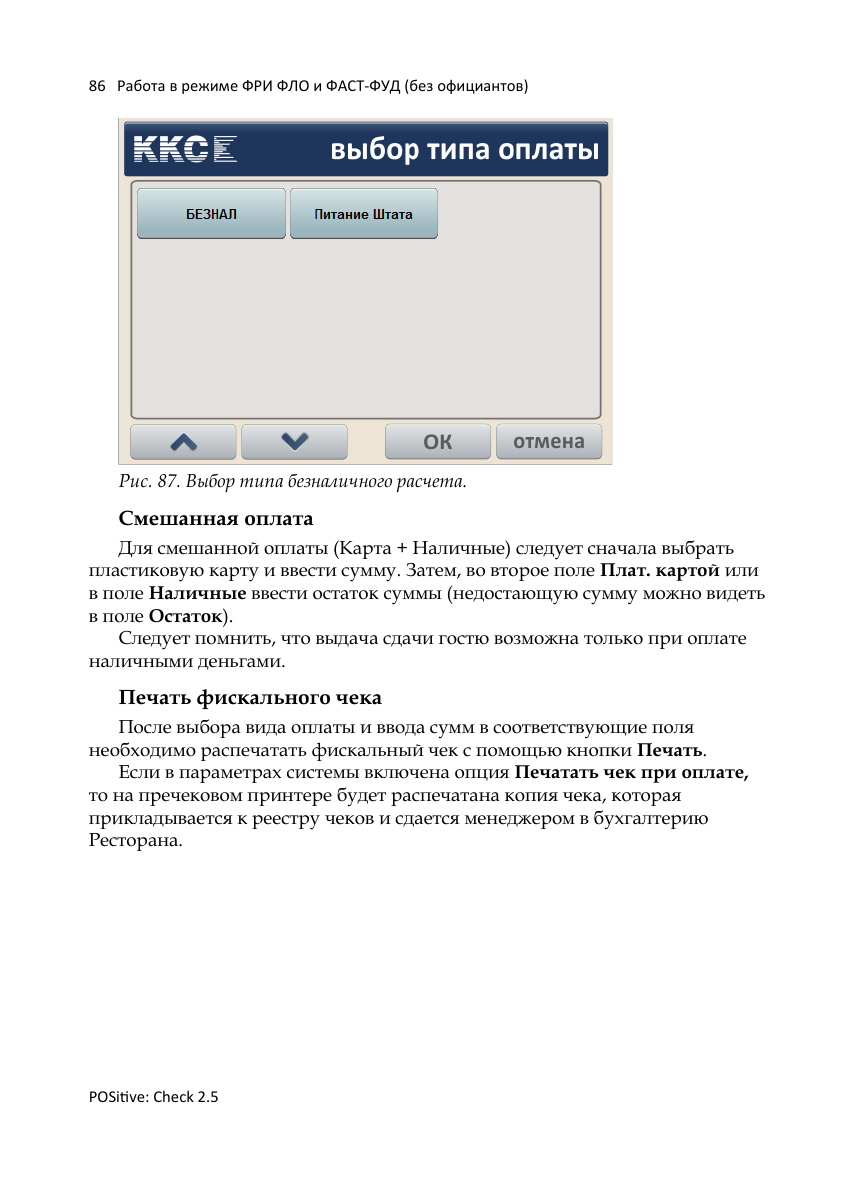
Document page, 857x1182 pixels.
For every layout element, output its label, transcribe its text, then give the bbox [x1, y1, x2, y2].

subtitle Печать фискального чека [89, 685, 768, 710]
text Для смешанной оплаты (Карта + Наличные) следует сначала выбрать пластиковую карту и ввести сумму. Затем, во второе поле Плат. картой или в поле Наличные ввести остаток суммы (недостающую сумму можно видеть в поле Остаток). [89, 537, 768, 627]
text Если в параметрах системы включена опция Печатать чек при оплате, то на пречековом принтере будет распечатана копия чека, которая прикладывается к реестру чеков и сдается менеджером в бухгалтерию Ресторана. [89, 762, 768, 852]
subtitle Смешанная оплата [89, 506, 768, 531]
text Следует помнить, что выдача сдачи гостю возможна только при оплате наличными деньгами. [89, 627, 768, 673]
text После выбора вида оплаты и ввода сумм в соответствующие поля необходимо распечатать фискальный чек с помощью кнопки Печать. [89, 716, 768, 762]
text Рис. 87. Выбор типа безналичного расчета. [89, 471, 768, 493]
picture [118, 118, 613, 465]
